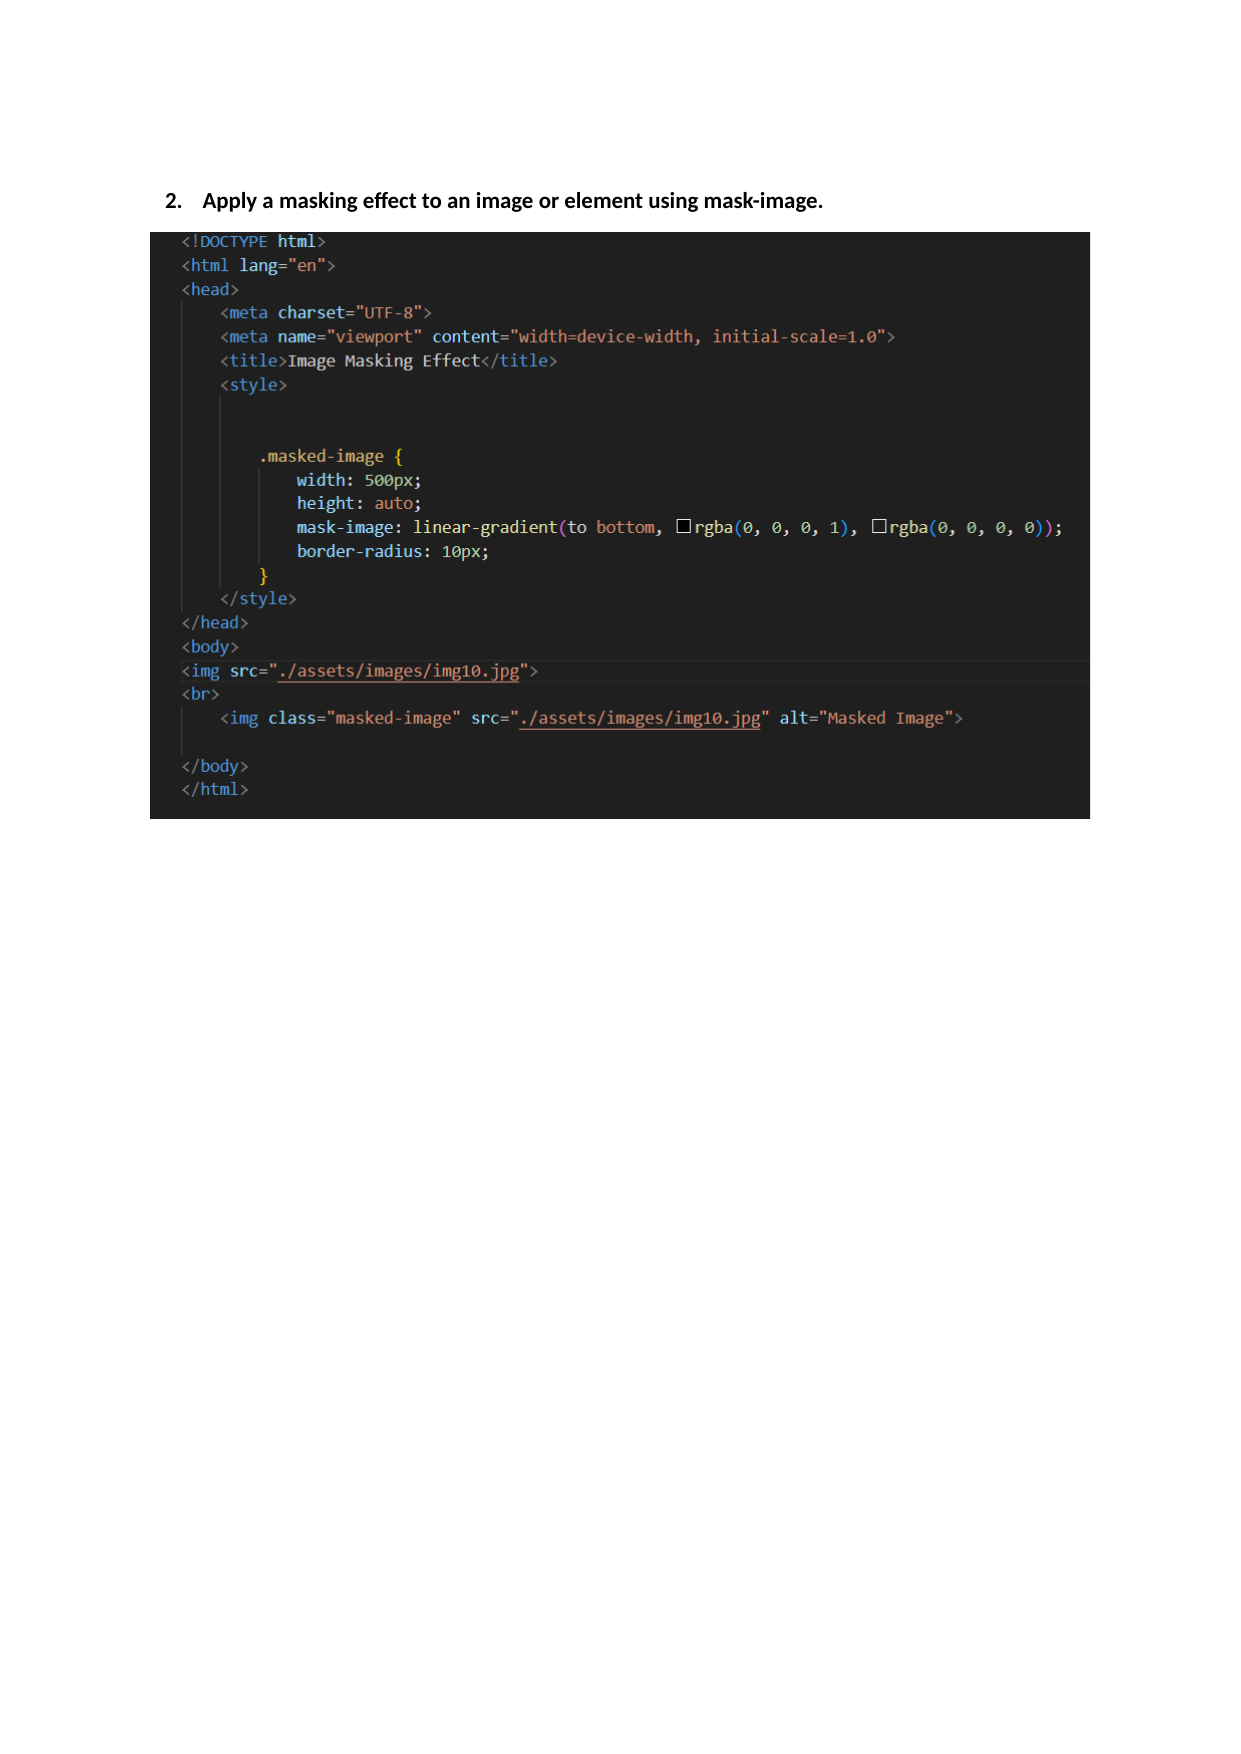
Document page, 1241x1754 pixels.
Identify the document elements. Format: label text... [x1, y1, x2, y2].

picture [150, 232, 1091, 819]
list Apply a masking effect to an image or element using mask-image. [165, 186, 1090, 214]
